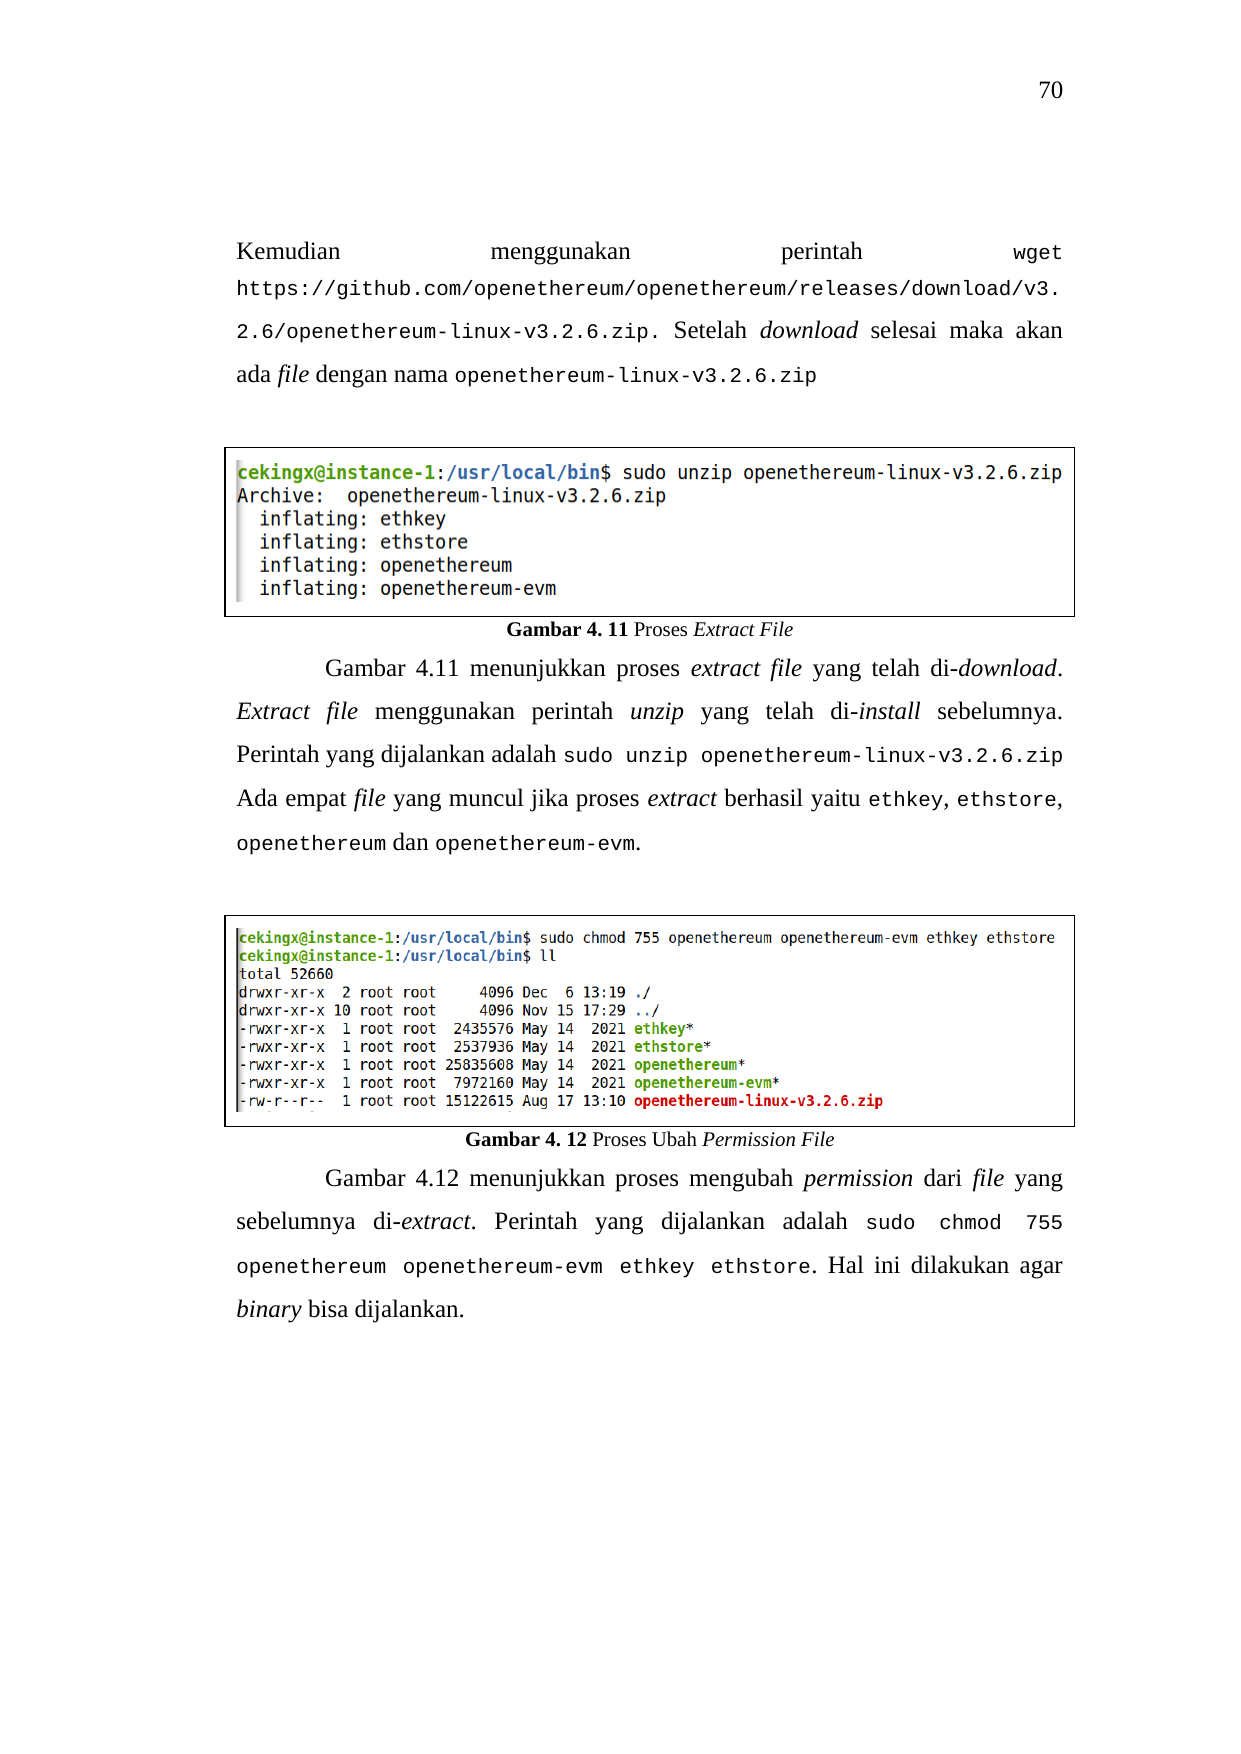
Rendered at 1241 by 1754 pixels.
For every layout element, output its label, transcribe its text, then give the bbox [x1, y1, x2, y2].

text Gambar 4. 11 Proses Extract File [236, 617, 1063, 641]
table_header [226, 916, 1074, 1126]
text Gambar 4. 12 Proses Ubah Permission File [236, 1127, 1063, 1151]
text Gambar 4.12 menunjukkan proses mengubah permission dari file yang sebelumnya di-extract. Perintah yang dijalankan adalah sudo chmod 755 openethereum openethereum-evm ethkey ethstore. Hal ini dilakukan agar binary bisa dijalankan. [236, 1163, 1063, 1322]
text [236, 236, 1063, 389]
text Gambar 4.11 menunjukkan proses extract file yang telah di-download. Extract file menggunakan perintah unzip yang telah di-install sebelumnya. Perintah yang dijalankan adalah sudo unzip openethereum-linux-v3.2.6.zip Ada empat file yang muncul jika proses extract berhasil yaitu ethkey, ethstore, openethereum dan openethereum-evm. [236, 653, 1063, 857]
picture [236, 928, 1064, 1112]
table_header [226, 448, 1074, 616]
picture [236, 460, 1064, 602]
